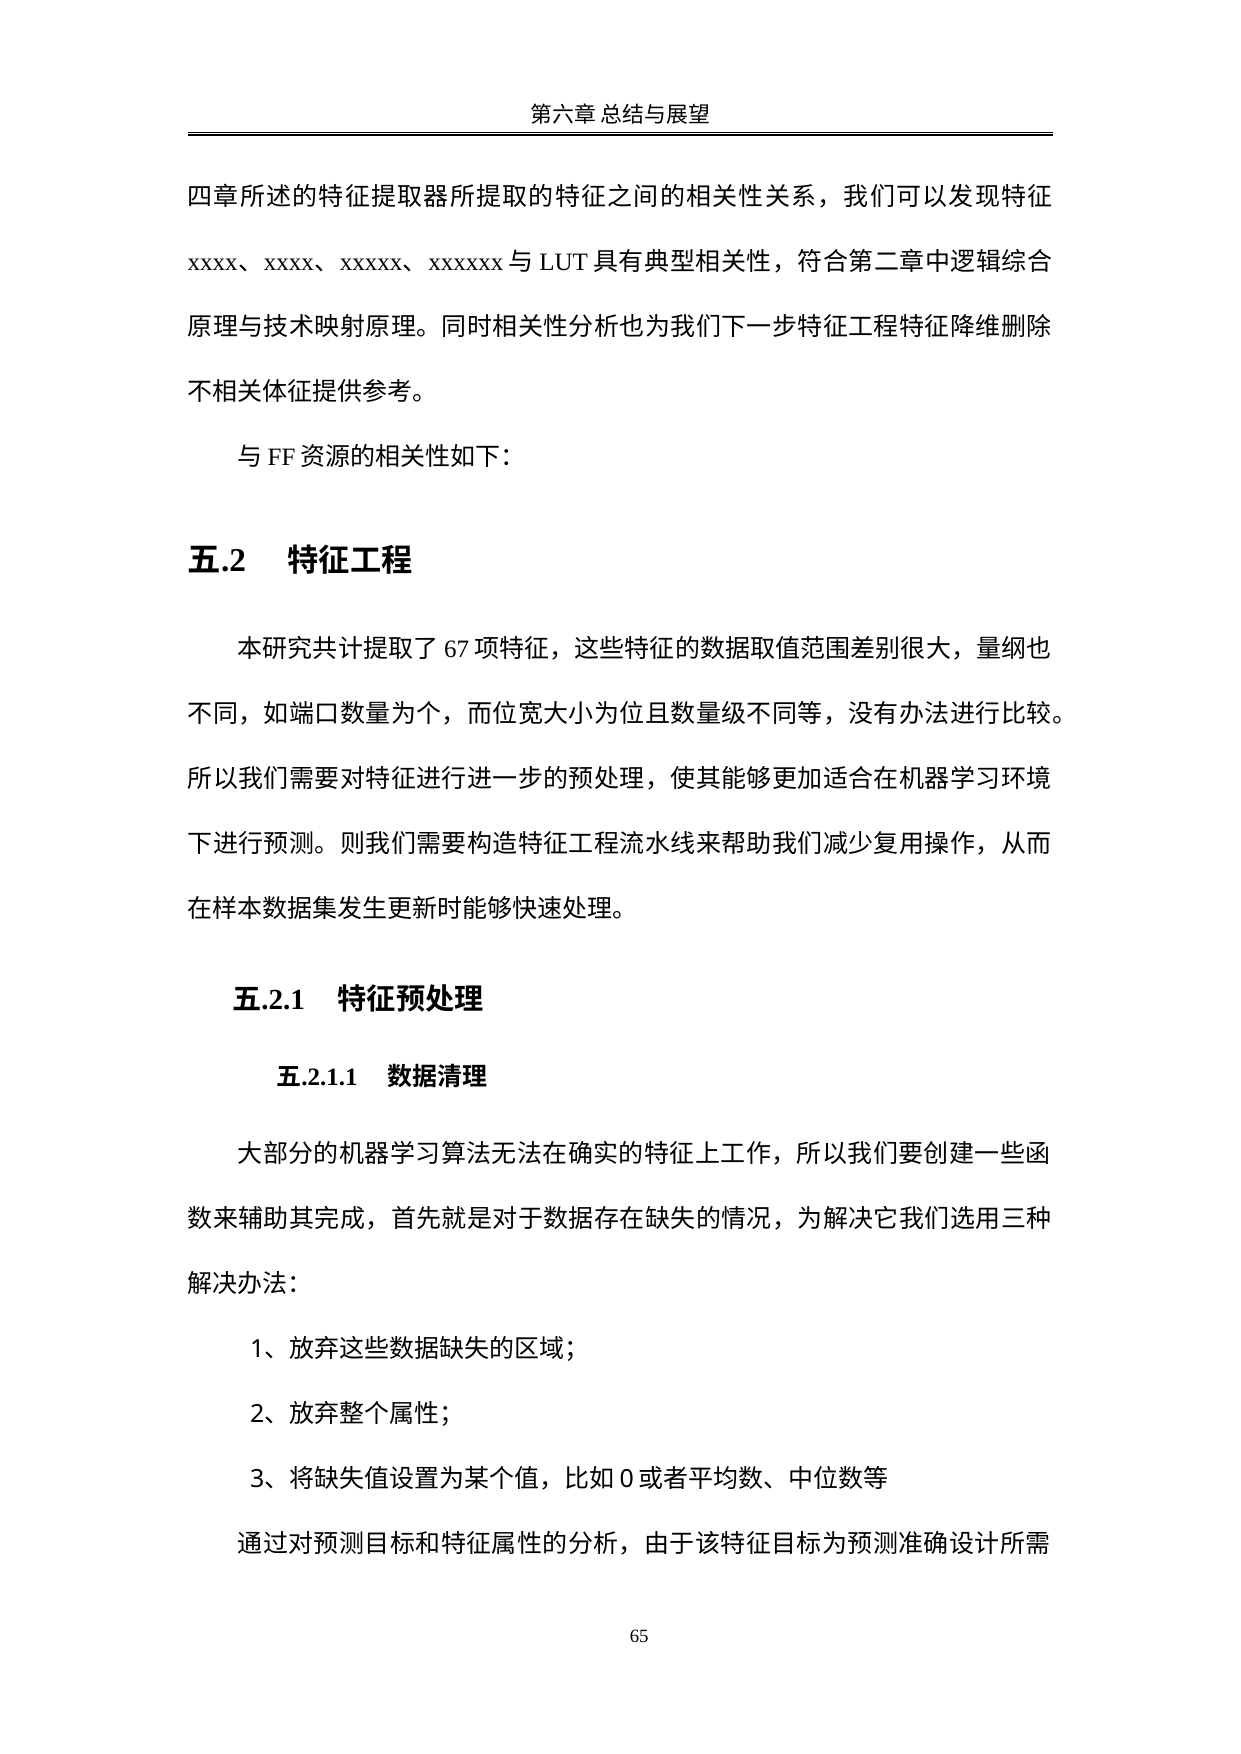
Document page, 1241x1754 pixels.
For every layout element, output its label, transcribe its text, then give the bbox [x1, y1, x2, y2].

text 本研究共计提取了67项特征，这些特征的数据取值范围差别很大，量纲也不同，如端口数量为个，而位宽大小为位且数量级不同等，没有办法进行比较。所以我们需要对特征进行进一步的预处理，使其能够更加适合在机器学习环境下进行预测。则我们需要构造特征工程流水线来帮助我们减少复用操作，从而在样本数据集发生更新时能够快速处理。 [187, 614, 1053, 939]
text 与FF资源的相关性如下： [187, 422, 1053, 487]
list 将缺失值设置为某个值，比如0或者平均数、中位数等 [250, 1444, 1053, 1509]
subtitle 数据清理 [276, 1042, 1053, 1107]
subtitle 特征预处理 [232, 964, 1053, 1029]
text 大部分的机器学习算法无法在确实的特征上工作，所以我们要创建一些函数来辅助其完成，首先就是对于数据存在缺失的情况，为解决它我们选用三种解决办法： [187, 1119, 1053, 1314]
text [187, 1509, 1053, 1574]
subtitle 特征工程 [187, 524, 1053, 589]
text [187, 162, 1053, 422]
list 放弃整个属性； [250, 1379, 1053, 1444]
list 放弃这些数据缺失的区域； [250, 1314, 1053, 1379]
